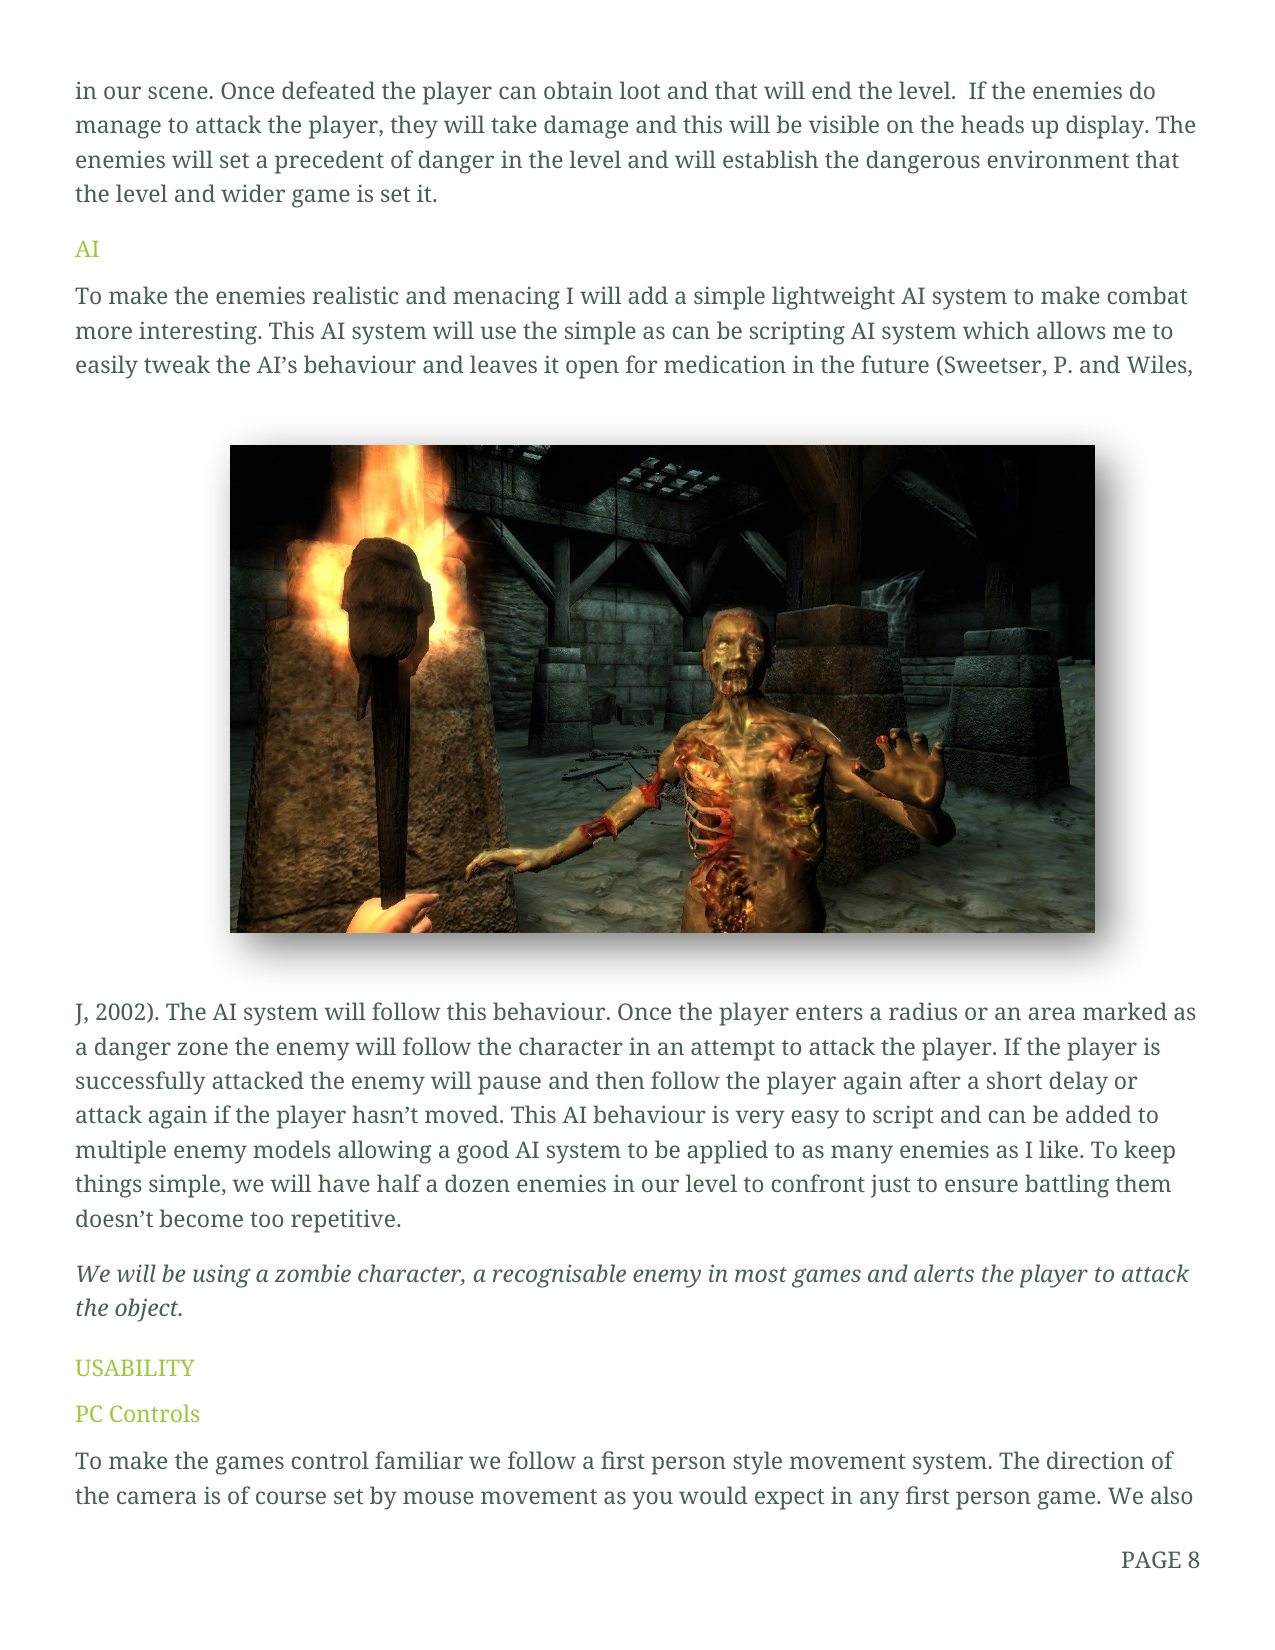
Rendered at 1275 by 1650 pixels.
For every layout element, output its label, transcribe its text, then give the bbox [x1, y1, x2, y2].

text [75, 1445, 1200, 1511]
text We will be using a zombie character, a recognisable enemy in most games and alerts the player to attack the object. [75, 1258, 1200, 1323]
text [75, 75, 1200, 209]
subtitle PC Controls [75, 1398, 1200, 1430]
subtitle Usability [75, 1352, 1200, 1383]
picture [230, 445, 1095, 933]
subtitle AI [75, 233, 1200, 264]
